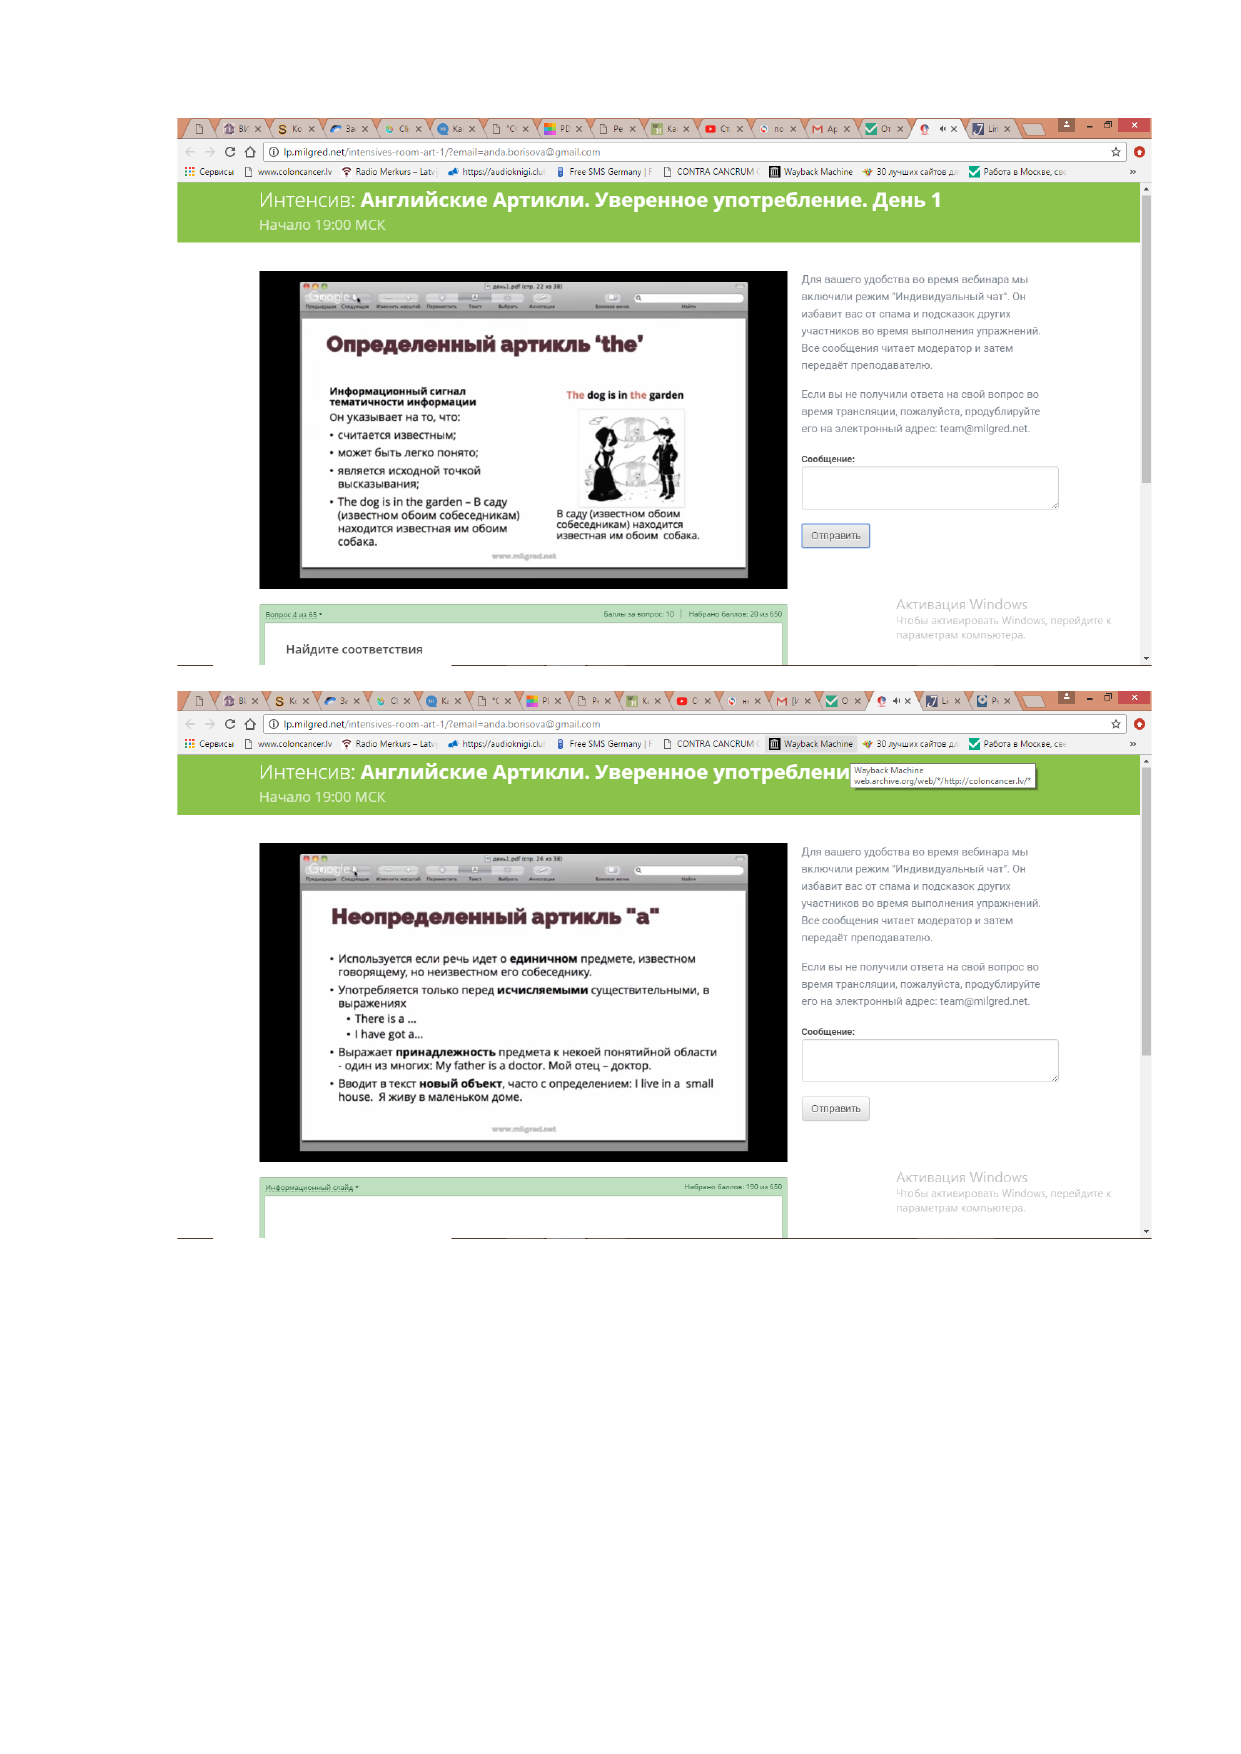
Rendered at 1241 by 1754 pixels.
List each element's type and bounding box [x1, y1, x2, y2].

picture [177, 118, 1152, 666]
picture [177, 691, 1152, 1239]
